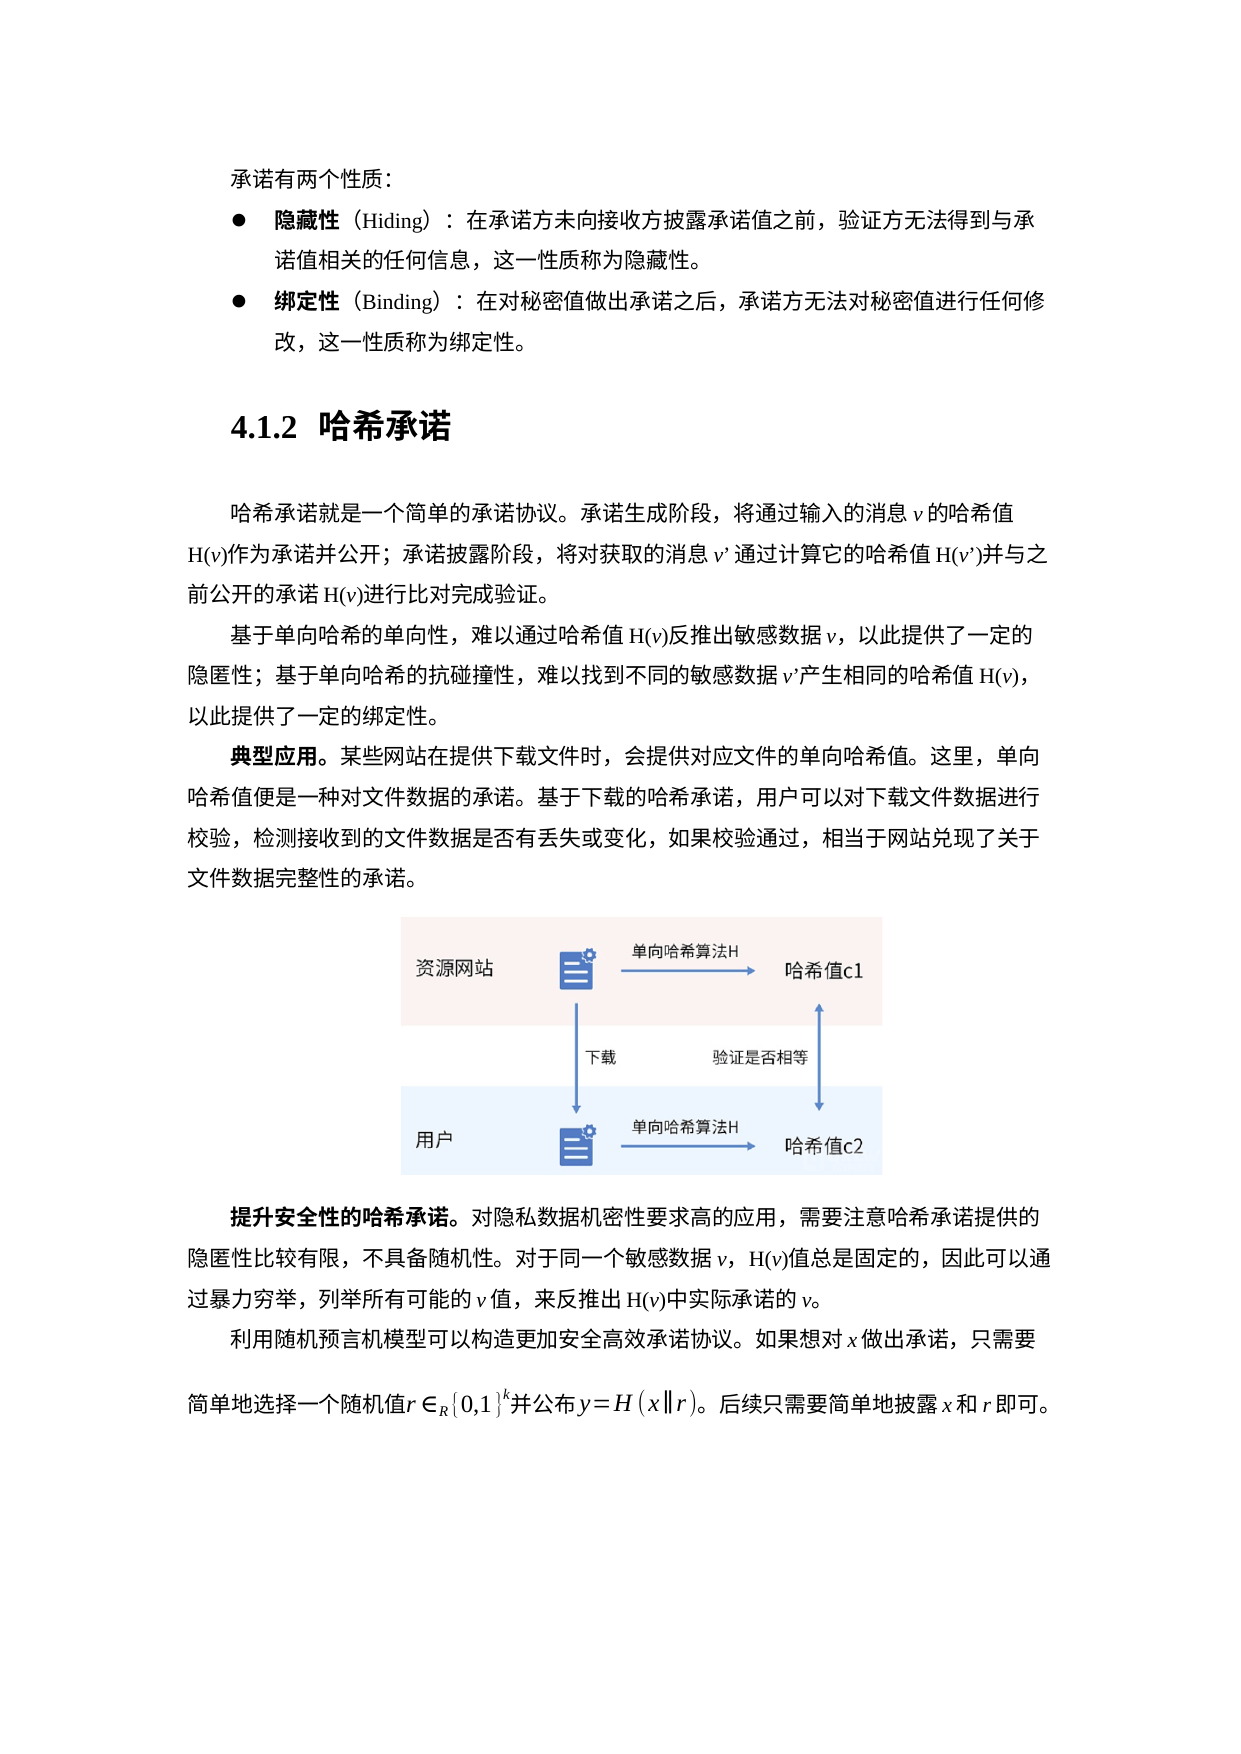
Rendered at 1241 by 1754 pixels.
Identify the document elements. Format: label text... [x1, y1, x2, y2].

text 提升安全性的哈希承诺。对隐私数据机密性要求高的应用，需要注意哈希承诺提供的隐匿性比较有限，不具备随机性。对于同一个敏感数据v，H(v)值总是固定的，因此可以通过暴力穷举，列举所有可能的v值，来反推出H(v)中实际承诺的v。 [187, 1200, 1053, 1314]
text 利用随机预言机模型可以构造更加安全高效承诺协议。如果想对x做出承诺，只需要简单地选择一个随机值并公布。后续只需要简单地披露x和r即可。 [187, 1322, 1053, 1476]
text 哈希承诺就是一个简单的承诺协议。承诺生成阶段，将通过输入的消息v的哈希值H(v)作为承诺并公开；承诺披露阶段，将对获取的消息v’ 通过计算它的哈希值H(v’)并与之前公开的承诺H(v)进行比对完成验证。 [187, 496, 1053, 609]
list 绑定性（Binding）：在对秘密值做出承诺之后，承诺方无法对秘密值进行任何修改，这一性质称为绑定性。 [231, 283, 1053, 357]
subtitle 哈希承诺 [231, 392, 1053, 457]
text 基于单向哈希的单向性，难以通过哈希值H(v)反推出敏感数据v，以此提供了一定的隐匿性；基于单向哈希的抗碰撞性，难以找到不同的敏感数据v’产生相同的哈希值H(v)，以此提供了一定的绑定性。 [187, 617, 1053, 731]
text 典型应用。某些网站在提供下载文件时，会提供对应文件的单向哈希值。这里，单向哈希值便是一种对文件数据的承诺。基于下载的哈希承诺，用户可以对下载文件数据进行校验，检测接收到的文件数据是否有丢失或变化，如果校验通过，相当于网站兑现了关于文件数据完整性的承诺。 [187, 739, 1053, 893]
list 隐藏性（Hiding）：在承诺方未向接收方披露承诺值之前，验证方无法得到与承诺值相关的任何信息，这一性质称为隐藏性。 [231, 202, 1053, 276]
text 承诺有两个性质： [187, 162, 1053, 194]
picture [400, 901, 883, 1175]
